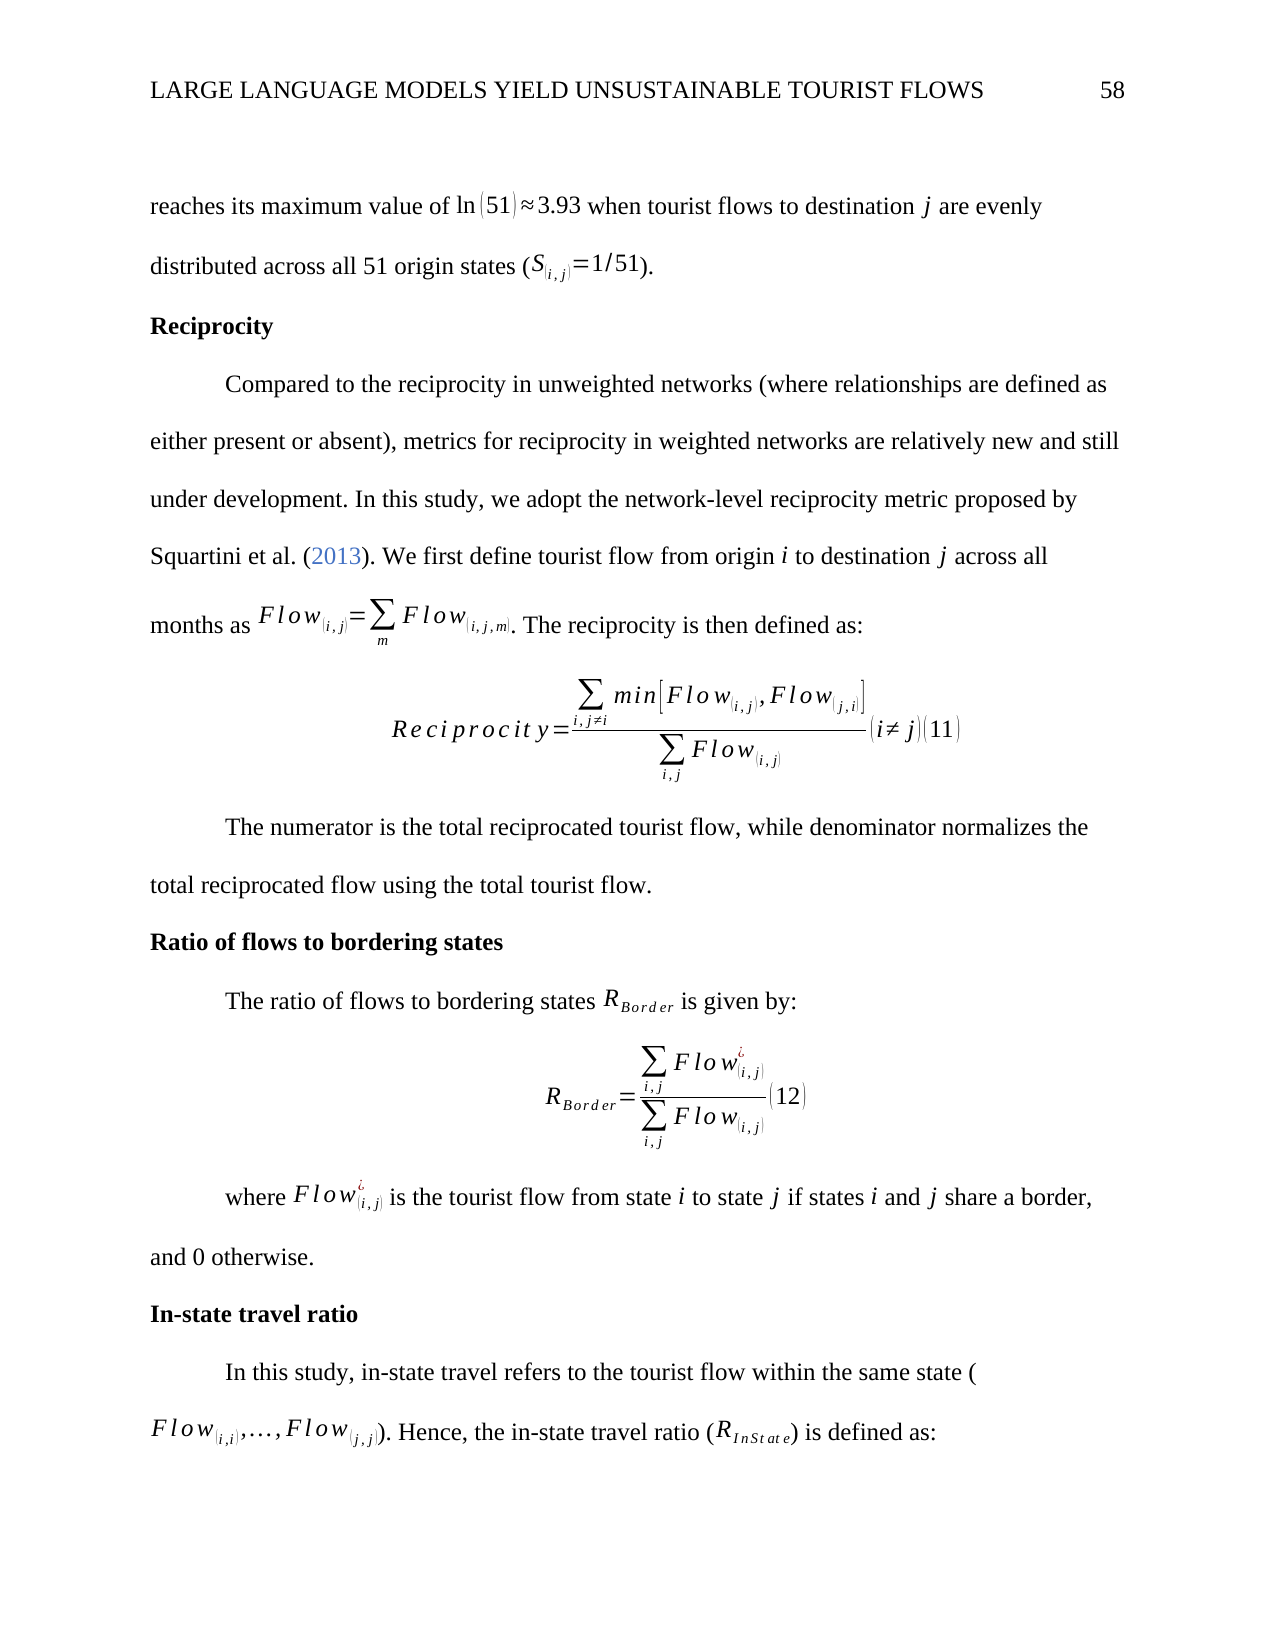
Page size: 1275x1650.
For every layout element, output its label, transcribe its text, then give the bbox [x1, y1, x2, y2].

text The ratio of flows to bordering states is given by: [150, 985, 1125, 1016]
text where is the tourist flow from state to state if states and share a border, and 0 otherwise. [150, 1179, 1125, 1271]
subtitle In-state travel ratio [150, 1299, 1125, 1328]
text The numerator is the total reciprocated tourist flow, while denominator normalizes the total reciprocated flow using the total tourist flow. [150, 812, 1125, 898]
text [150, 190, 1125, 282]
subtitle Reciprocity [150, 311, 1125, 340]
text In this study, in-state travel refers to the tourist flow within the same state (). Hence, the in-state travel ratio () is defined as: [150, 1357, 1125, 1448]
subtitle Ratio of flows to bordering states [150, 927, 1125, 956]
text Compared to the reciprocity in unweighted networks (where relationships are defined as either present or absent), metrics for reciprocity in weighted networks are relatively new and still under development. In this study, we adopt the network-level reciprocity metric proposed by Squartini et al. (2013). We first define tourist flow from origin to destination across all months as . The reciprocity is then defined as: [150, 369, 1125, 649]
